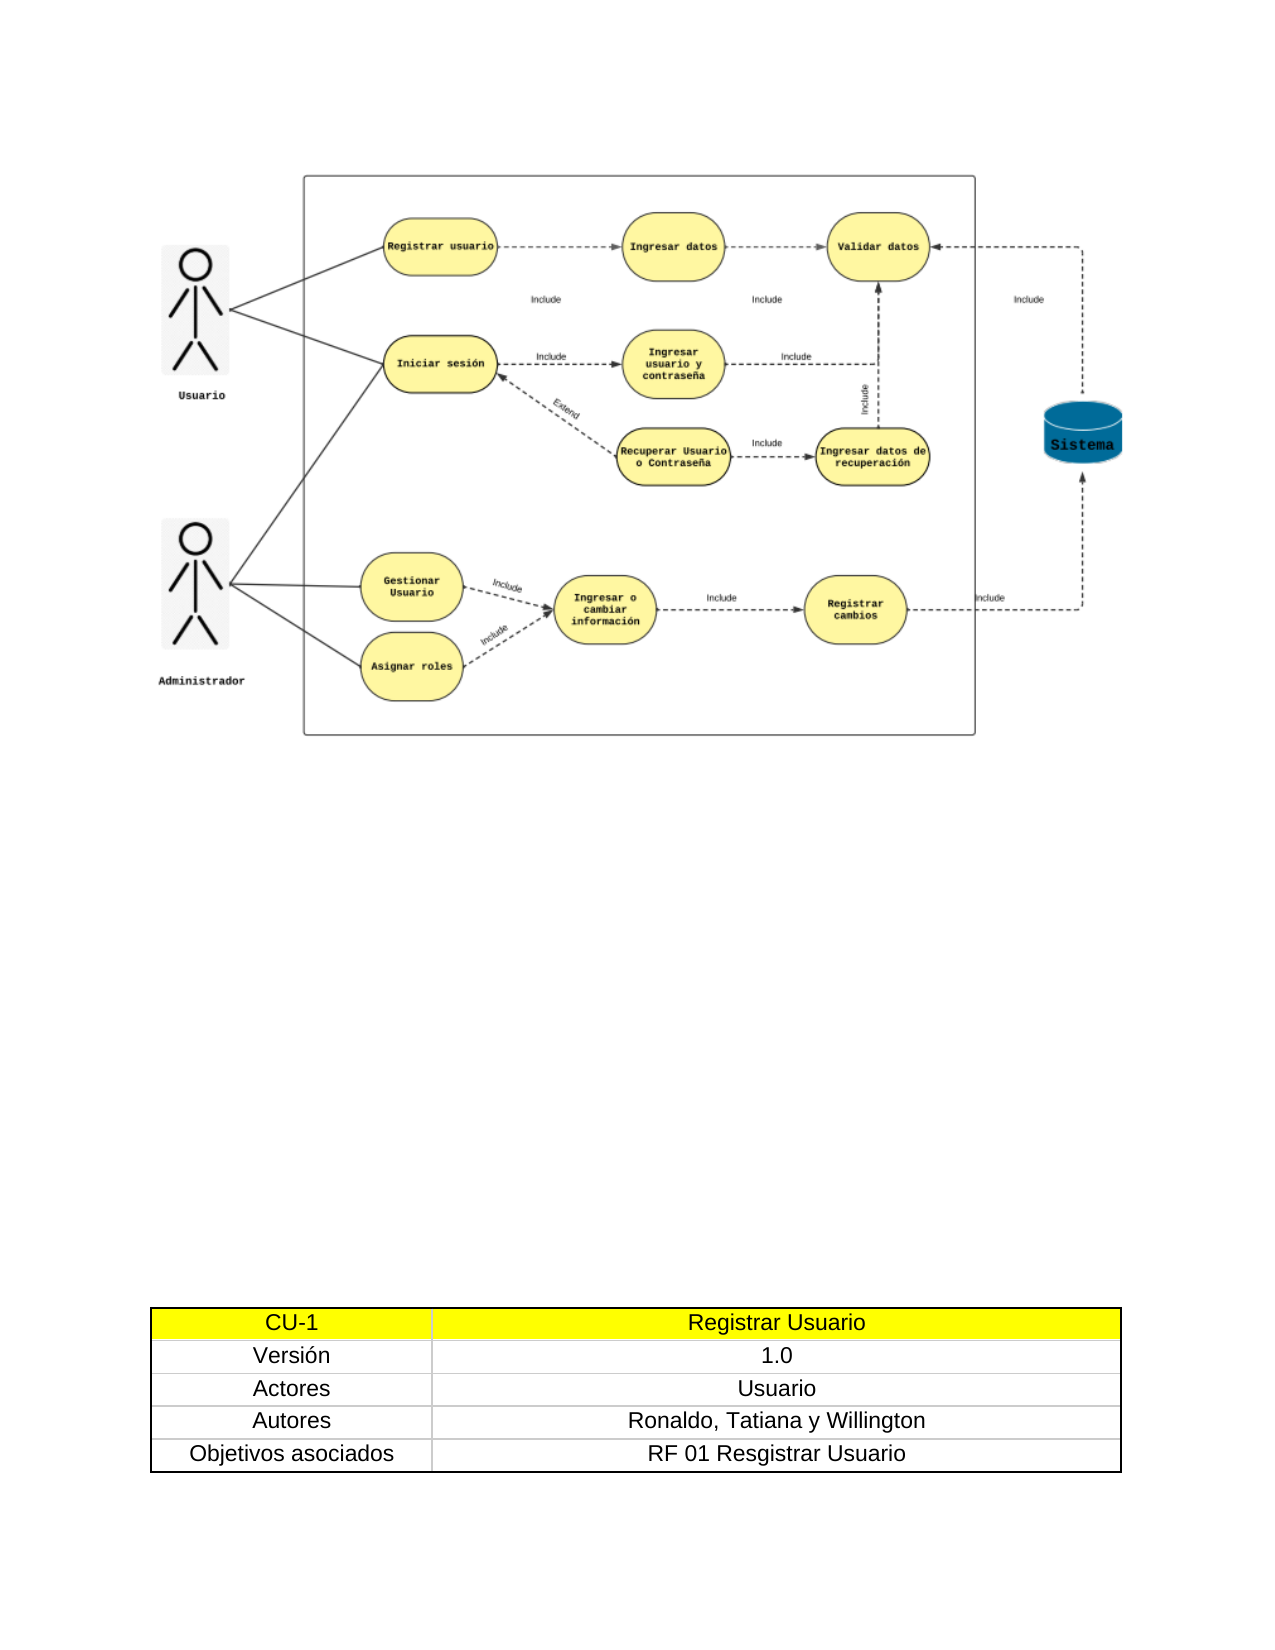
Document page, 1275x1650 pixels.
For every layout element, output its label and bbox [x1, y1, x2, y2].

picture [150, 150, 1125, 761]
